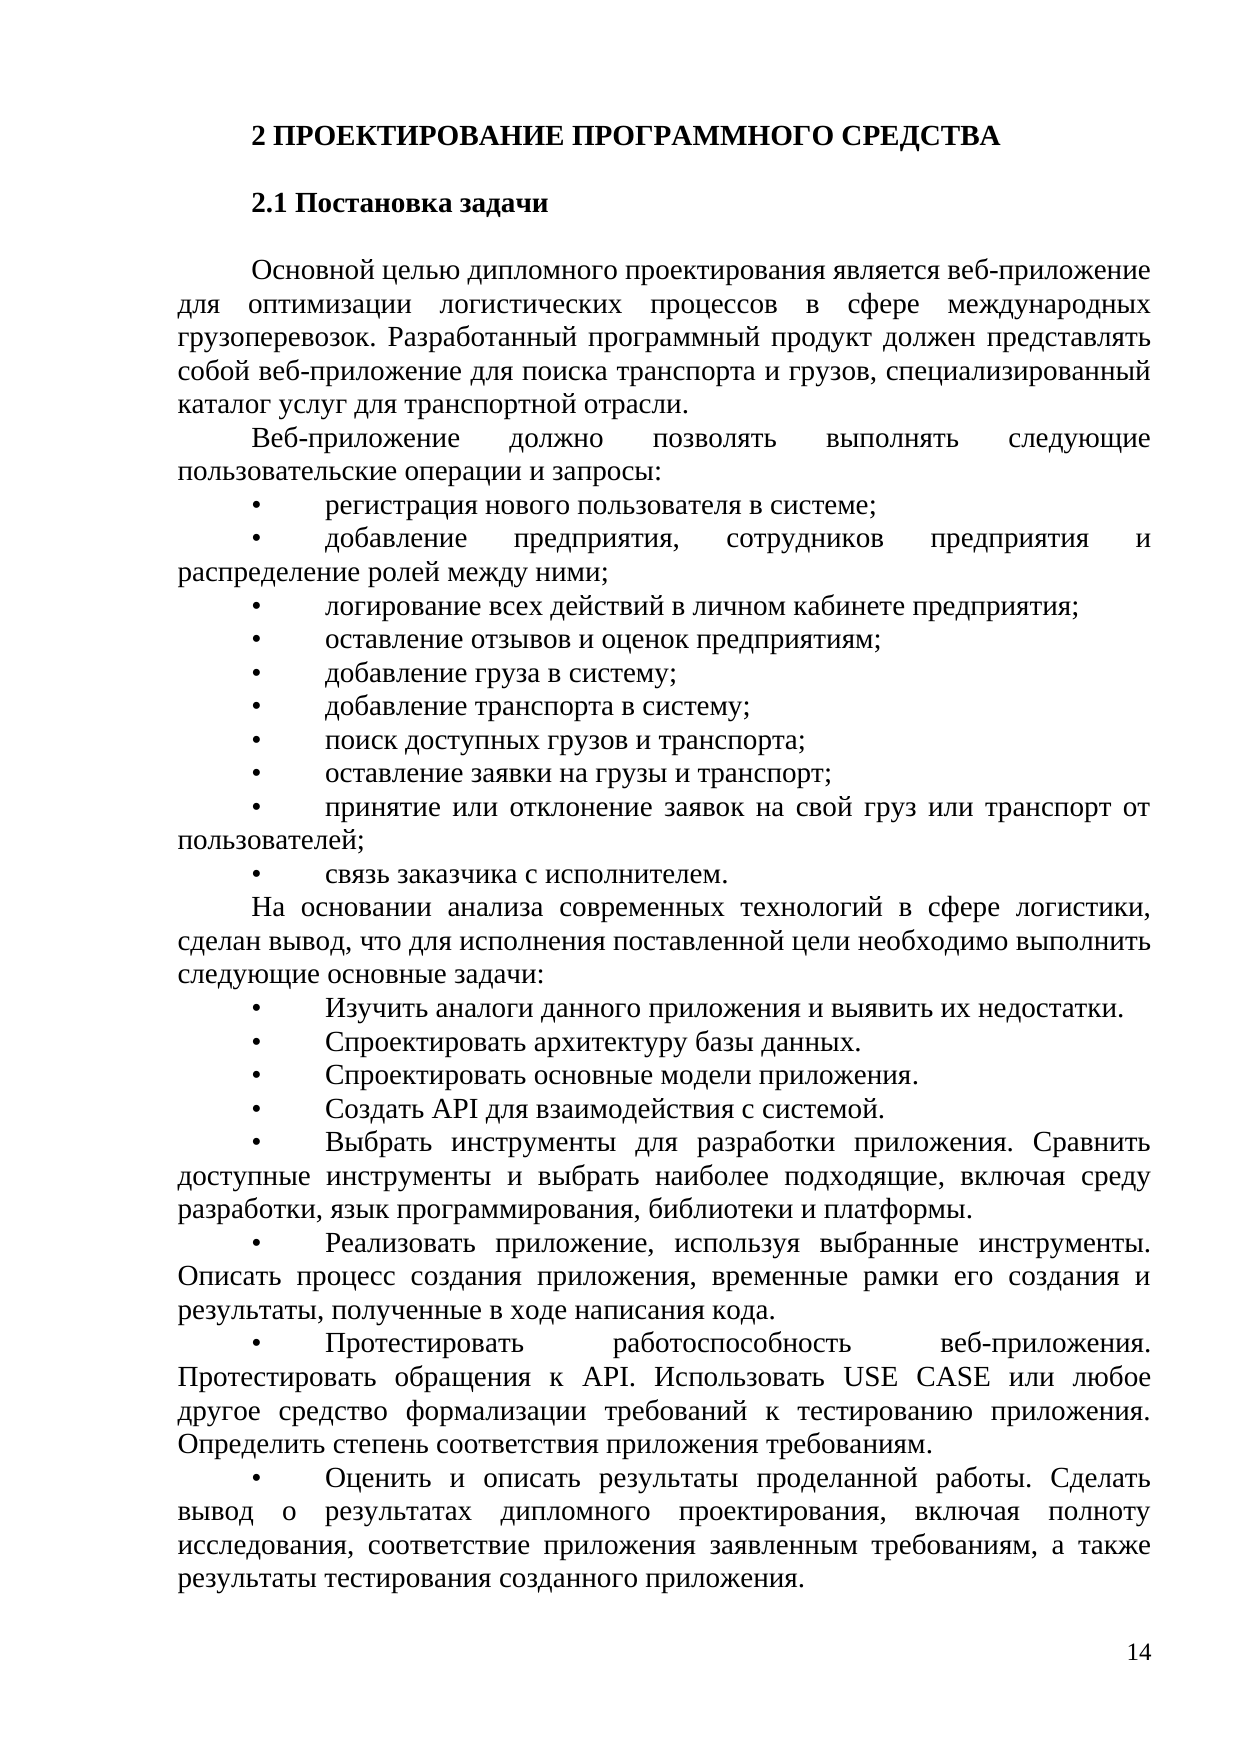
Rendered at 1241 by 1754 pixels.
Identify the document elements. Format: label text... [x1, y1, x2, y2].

list Оценить и описать результаты проделанной работы. Сделать вывод о результатах дипломного проектирования, включая полноту исследования, соответствие приложения заявленным требованиям, а также результаты тестирования созданного приложения. [177, 1460, 1152, 1594]
list Протестировать работоспособность веб-приложения. Протестировать обращения к API. Использовать USE CASE или любое другое средство формализации требований к тестированию приложения. Определить степень соответствия приложения требованиям. [177, 1326, 1152, 1460]
list Спроектировать основные модели приложения. [177, 1057, 1152, 1091]
list Реализовать приложение, используя выбранные инструменты. Описать процесс создания приложения, временные рамки его создания и результаты, полученные в ходе написания кода. [177, 1225, 1152, 1326]
list поиск доступных грузов и транспорта; [177, 722, 1152, 755]
list Спроектировать архитектуру базы данных. [177, 1024, 1152, 1057]
list оставление отзывов и оценок предприятиям; [177, 621, 1152, 655]
subtitle 2.1 Постановка задачи [177, 185, 1152, 219]
text Основной целью дипломного проектирования является веб-приложение для оптимизации логистических процессов в сфере международных грузоперевозок. Разработанный программный продукт должен представлять собой веб-приложение для поиска транспорта и грузов, специализированный каталог услуг для транспортной отрасли. [177, 252, 1152, 420]
text На основании анализа современных технологий в сфере логистики, сделан вывод, что для исполнения поставленной цели необходимо выполнить следующие основные задачи: [177, 889, 1152, 990]
list логирование всех действий в личном кабинете предприятия; [177, 588, 1152, 621]
list Изучить аналоги данного приложения и выявить их недостатки. [177, 990, 1152, 1024]
list принятие или отклонение заявок на свой груз или транспорт от пользователей; [177, 789, 1152, 856]
list добавление предприятия, сотрудников предприятия и распределение ролей между ними; [177, 521, 1152, 588]
list регистрация нового пользователя в системе; [177, 487, 1152, 521]
list Создать API для взаимодействия с системой. [177, 1091, 1152, 1124]
list добавление груза в систему; [177, 655, 1152, 688]
text Веб-приложение должно позволять выполнять следующие пользовательские операции и запросы: [177, 420, 1152, 487]
subtitle 2 ПРОЕКТИРОВАНИЕ ПРОГРАММНОГО СРЕДСТВА [177, 118, 1152, 152]
list оставление заявки на грузы и транспорт; [177, 755, 1152, 789]
list Выбрать инструменты для разработки приложения. Сравнить доступные инструменты и выбрать наиболее подходящие, включая среду разработки, язык программирования, библиотеки и платформы. [177, 1124, 1152, 1225]
list связь заказчика с исполнителем. [177, 856, 1152, 889]
list добавление транспорта в систему; [177, 688, 1152, 722]
